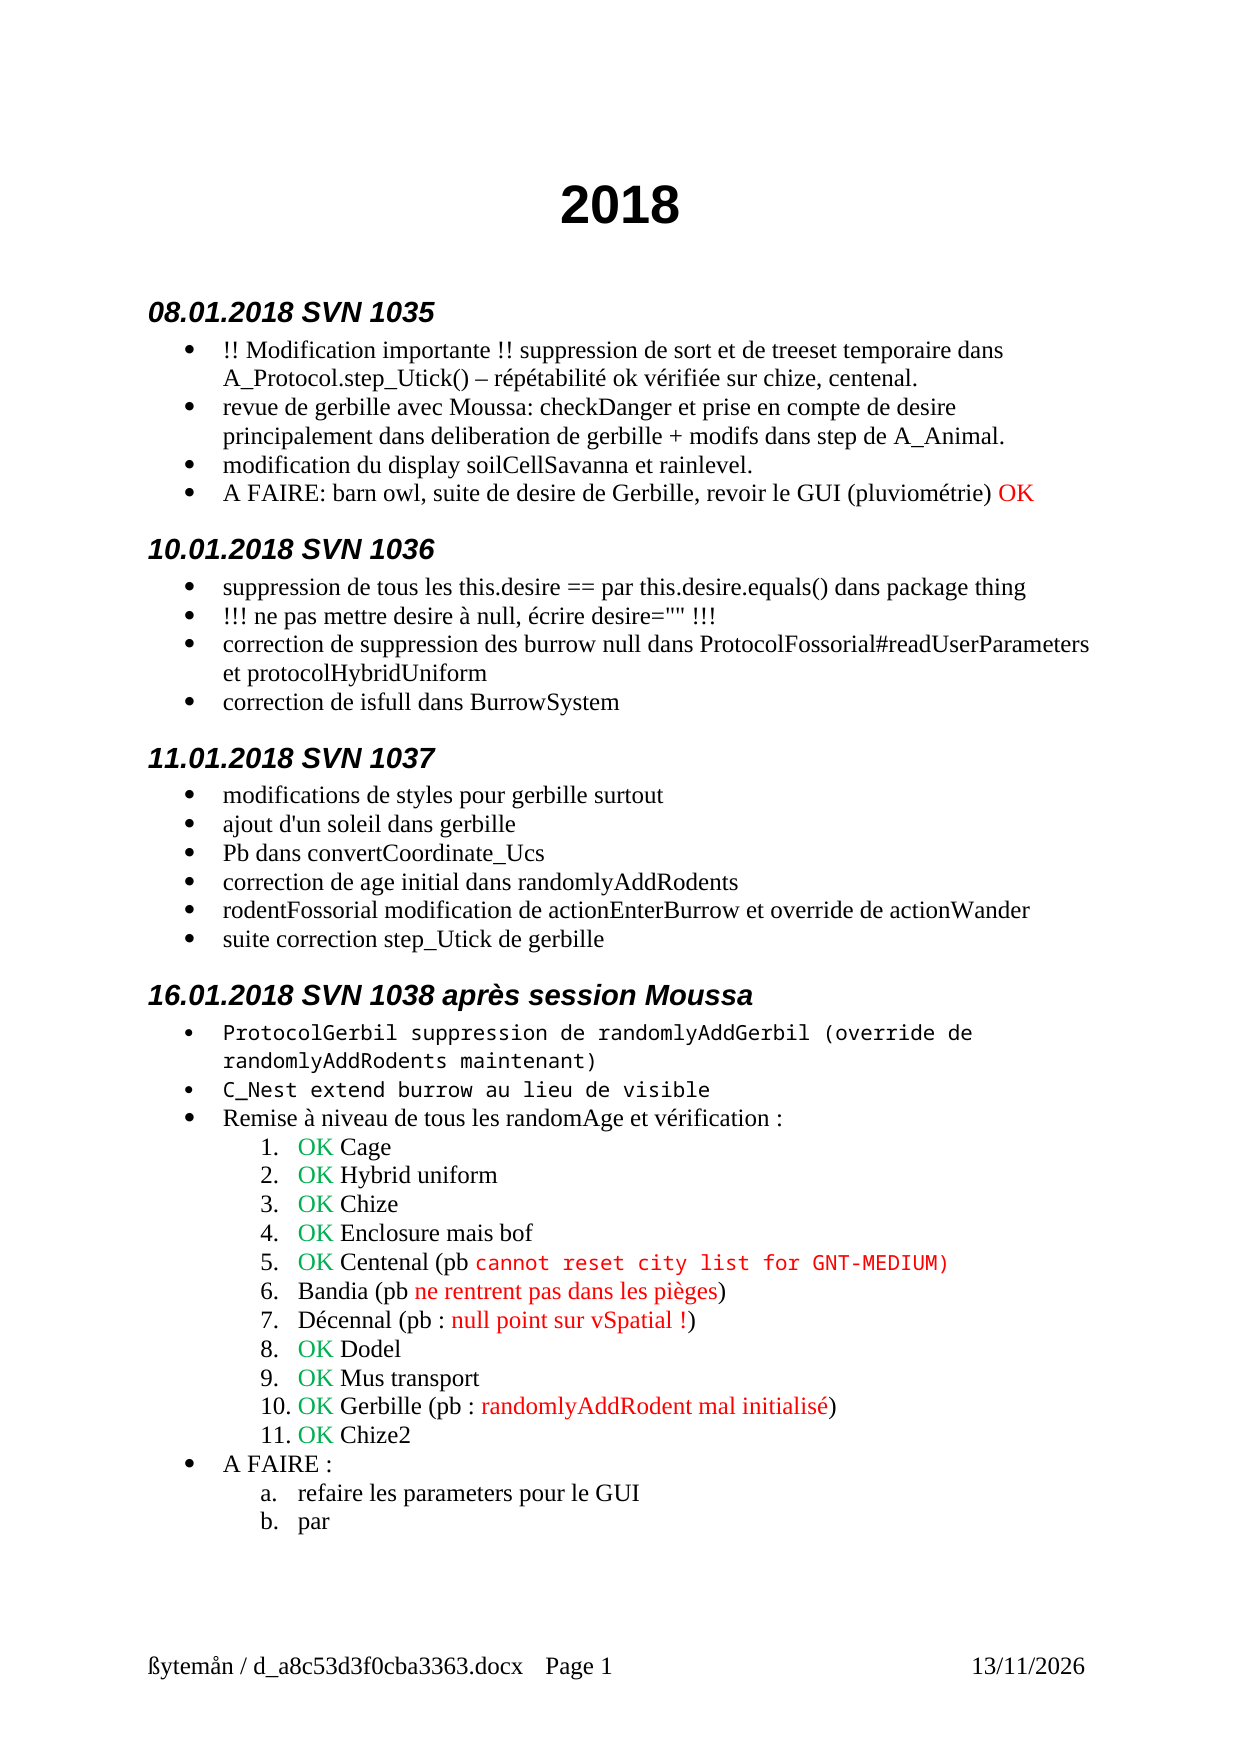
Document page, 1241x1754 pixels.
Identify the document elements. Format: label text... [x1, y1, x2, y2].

list OK Gerbille (pb : randomlyAddRodent mal initialisé) [260, 1391, 1093, 1420]
list Remise à niveau de tous les randomAge et vérification : [185, 1103, 1093, 1132]
list ProtocolGerbil suppression de randomlyAddGerbil (override de randomlyAddRodents maintenant) [185, 1018, 1093, 1075]
list par [260, 1506, 1093, 1535]
list OK Enclosure mais bof [260, 1218, 1093, 1247]
list ajout d'un soleil dans gerbille [185, 809, 1093, 838]
list OK Chize [260, 1189, 1093, 1218]
list revue de gerbille avec Moussa: checkDanger et prise en compte de desire principalement dans deliberation de gerbille + modifs dans step de A_Animal. [185, 392, 1093, 450]
subtitle 11.01.2018 SVN 1037 [148, 741, 1093, 774]
list OK Hybrid uniform [260, 1161, 1093, 1189]
list refaire les parameters pour le GUI [260, 1478, 1093, 1506]
subtitle 2018 [148, 173, 1093, 235]
list OK Dodel [260, 1334, 1093, 1363]
subtitle 08.01.2018 SVN 1035 [148, 295, 1093, 328]
list OK Mus transport [260, 1363, 1093, 1391]
list !! Modification importante !! suppression de sort et de treeset temporaire dans A_Protocol.step_Utick() – répétabilité ok vérifiée sur chize, centenal. [185, 335, 1093, 392]
list rodentFossorial modification de actionEnterBurrow et override de actionWander [185, 896, 1093, 924]
list OK Cage [260, 1132, 1093, 1161]
list Pb dans convertCoordinate_Ucs [185, 838, 1093, 867]
list !!! ne pas mettre desire à null, écrire desire="" !!! [185, 601, 1093, 629]
subtitle 16.01.2018 SVN 1038 après session Moussa [148, 978, 1093, 1012]
list correction de age initial dans randomlyAddRodents [185, 867, 1093, 896]
subtitle 10.01.2018 SVN 1036 [148, 532, 1093, 566]
list C_Nest extend burrow au lieu de visible [185, 1075, 1093, 1103]
list OK Chize2 [260, 1420, 1093, 1449]
list A FAIRE : [185, 1449, 1093, 1478]
list modifications de styles pour gerbille surtout [185, 781, 1093, 809]
list OK Centenal (pb cannot reset city list for GNT-MEDIUM) [260, 1247, 1093, 1276]
list suite correction step_Utick de gerbille [185, 924, 1093, 953]
list correction de isfull dans BurrowSystem [185, 687, 1093, 716]
list A FAIRE: barn owl, suite de desire de Gerbille, revoir le GUI (pluviométrie) OK [185, 478, 1093, 507]
list Bandia (pb ne rentrent pas dans les pièges) [260, 1276, 1093, 1305]
list modification du display soilCellSavanna et rainlevel. [185, 450, 1093, 478]
list correction de suppression des burrow null dans ProtocolFossorial#readUserParameters et protocolHybridUniform [185, 629, 1093, 687]
list suppression de tous les this.desire == par this.desire.equals() dans package thing [185, 572, 1093, 601]
list Décennal (pb : null point sur vSpatial !) [260, 1305, 1093, 1334]
